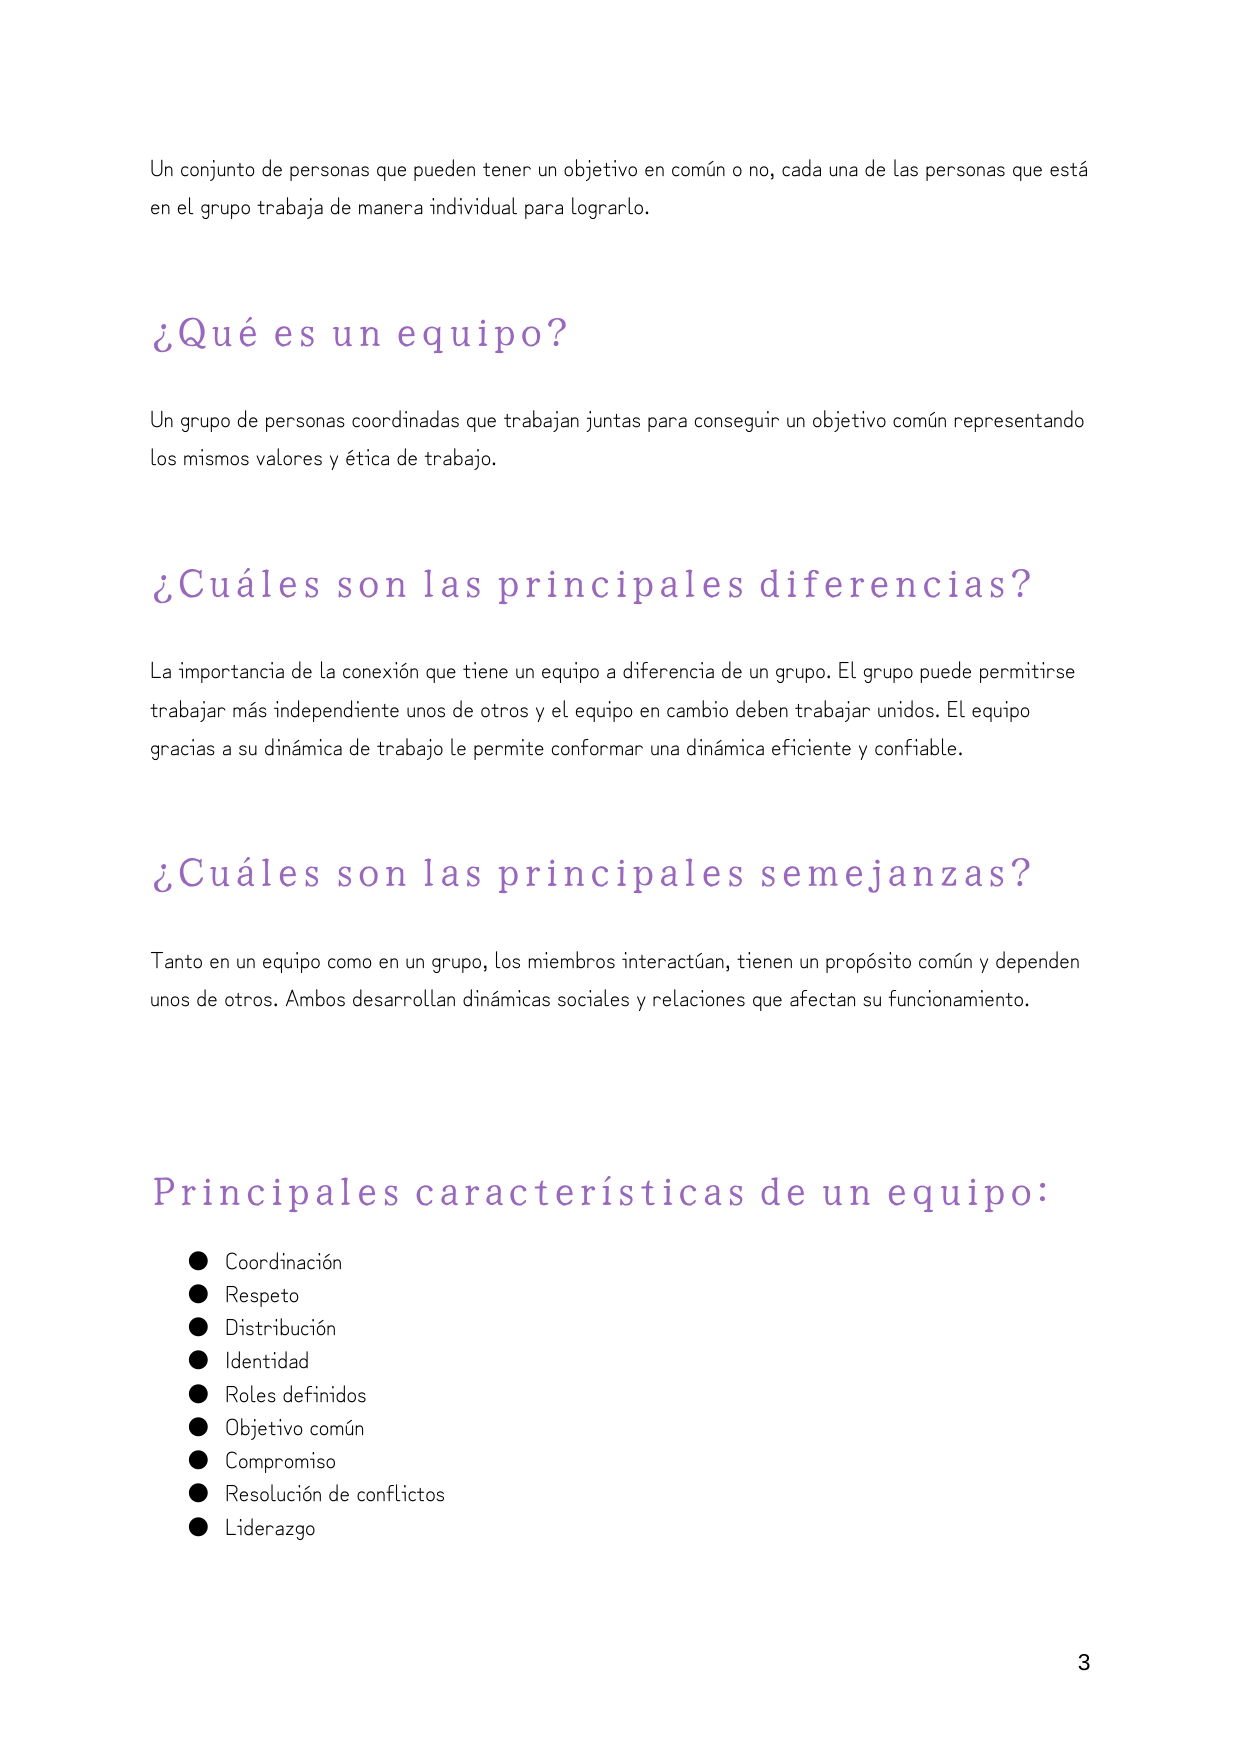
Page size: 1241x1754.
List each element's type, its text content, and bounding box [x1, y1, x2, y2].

text Tanto en un equipo como en un grupo, los miembros interactúan, tienen un propósito común y dependen unos de otros. Ambos desarrollan dinámicas sociales y relaciones que afectan su funcionamiento. [150, 942, 1090, 1013]
list Respeto [187, 1276, 1090, 1309]
list Resolución de conflictos [187, 1475, 1090, 1508]
text La importancia de la conexión que tiene un equipo a diferencia de un grupo. El grupo puede permitirse trabajar más independiente unos de otros y el equipo en cambio deben trabajar unidos. El equipo gracias a su dinámica de trabajo le permite conformar una dinámica eficiente y confiable. [150, 652, 1090, 762]
subtitle ¿Cuáles son las principales diferencias? [150, 549, 1090, 609]
list Coordinación [187, 1242, 1090, 1276]
list Objetivo común [187, 1409, 1090, 1442]
list Liderazgo [187, 1508, 1090, 1542]
text Un conjunto de personas que pueden tener un objetivo en común o no, cada una de las personas que está en el grupo trabaja de manera individual para lograrlo. [150, 150, 1090, 221]
list Roles definidos [187, 1375, 1090, 1409]
text Un grupo de personas coordinadas que trabajan juntas para conseguir un objetivo común representando los mismos valores y ética de trabajo. [150, 401, 1090, 472]
list Distribución [187, 1309, 1090, 1342]
list Identidad [187, 1342, 1090, 1375]
list Compromiso [187, 1442, 1090, 1475]
subtitle Principales características de un equipo: [150, 1157, 1090, 1217]
subtitle ¿Cuáles son las principales semejanzas? [150, 838, 1090, 899]
subtitle ¿Qué es un equipo? [150, 298, 1090, 358]
